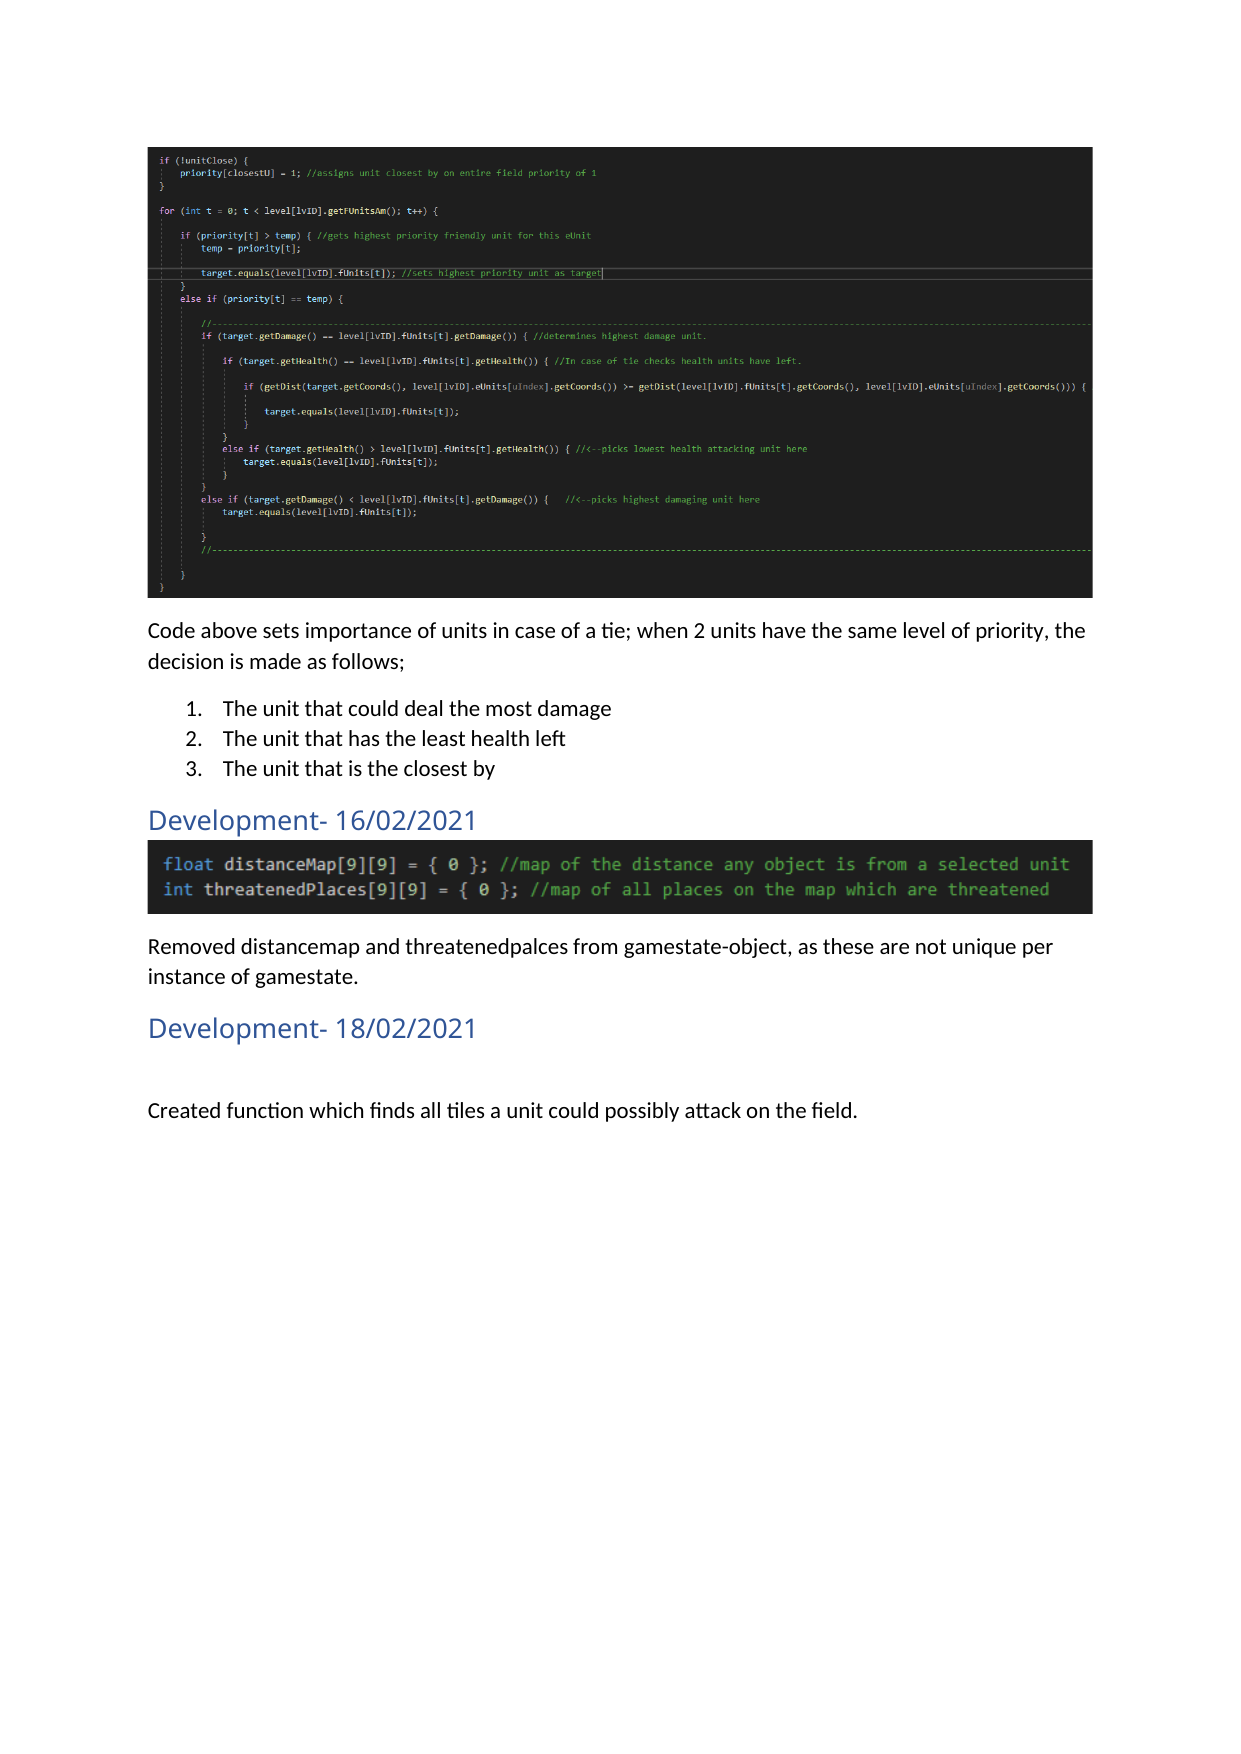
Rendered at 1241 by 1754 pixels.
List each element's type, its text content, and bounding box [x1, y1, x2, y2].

text Removed distancemap and threatenedpalces from gamestate-object, as these are not unique per instance of gamestate. [148, 932, 1093, 990]
subtitle Development- 18/02/2021 [148, 1009, 1093, 1046]
picture [147, 147, 1093, 598]
subtitle Development- 16/02/2021 [148, 801, 1093, 838]
list The unit that could deal the most damage [185, 694, 1093, 722]
text Code above sets importance of units in case of a tie; when 2 units have the same level of priority, the decision is made as follows; [148, 617, 1093, 675]
text Created function which finds all tiles a unit could possibly attack on the field. [148, 1096, 1093, 1124]
picture [147, 840, 1093, 914]
list The unit that has the least health left [185, 724, 1093, 752]
list The unit that is the closest by [185, 754, 1093, 782]
